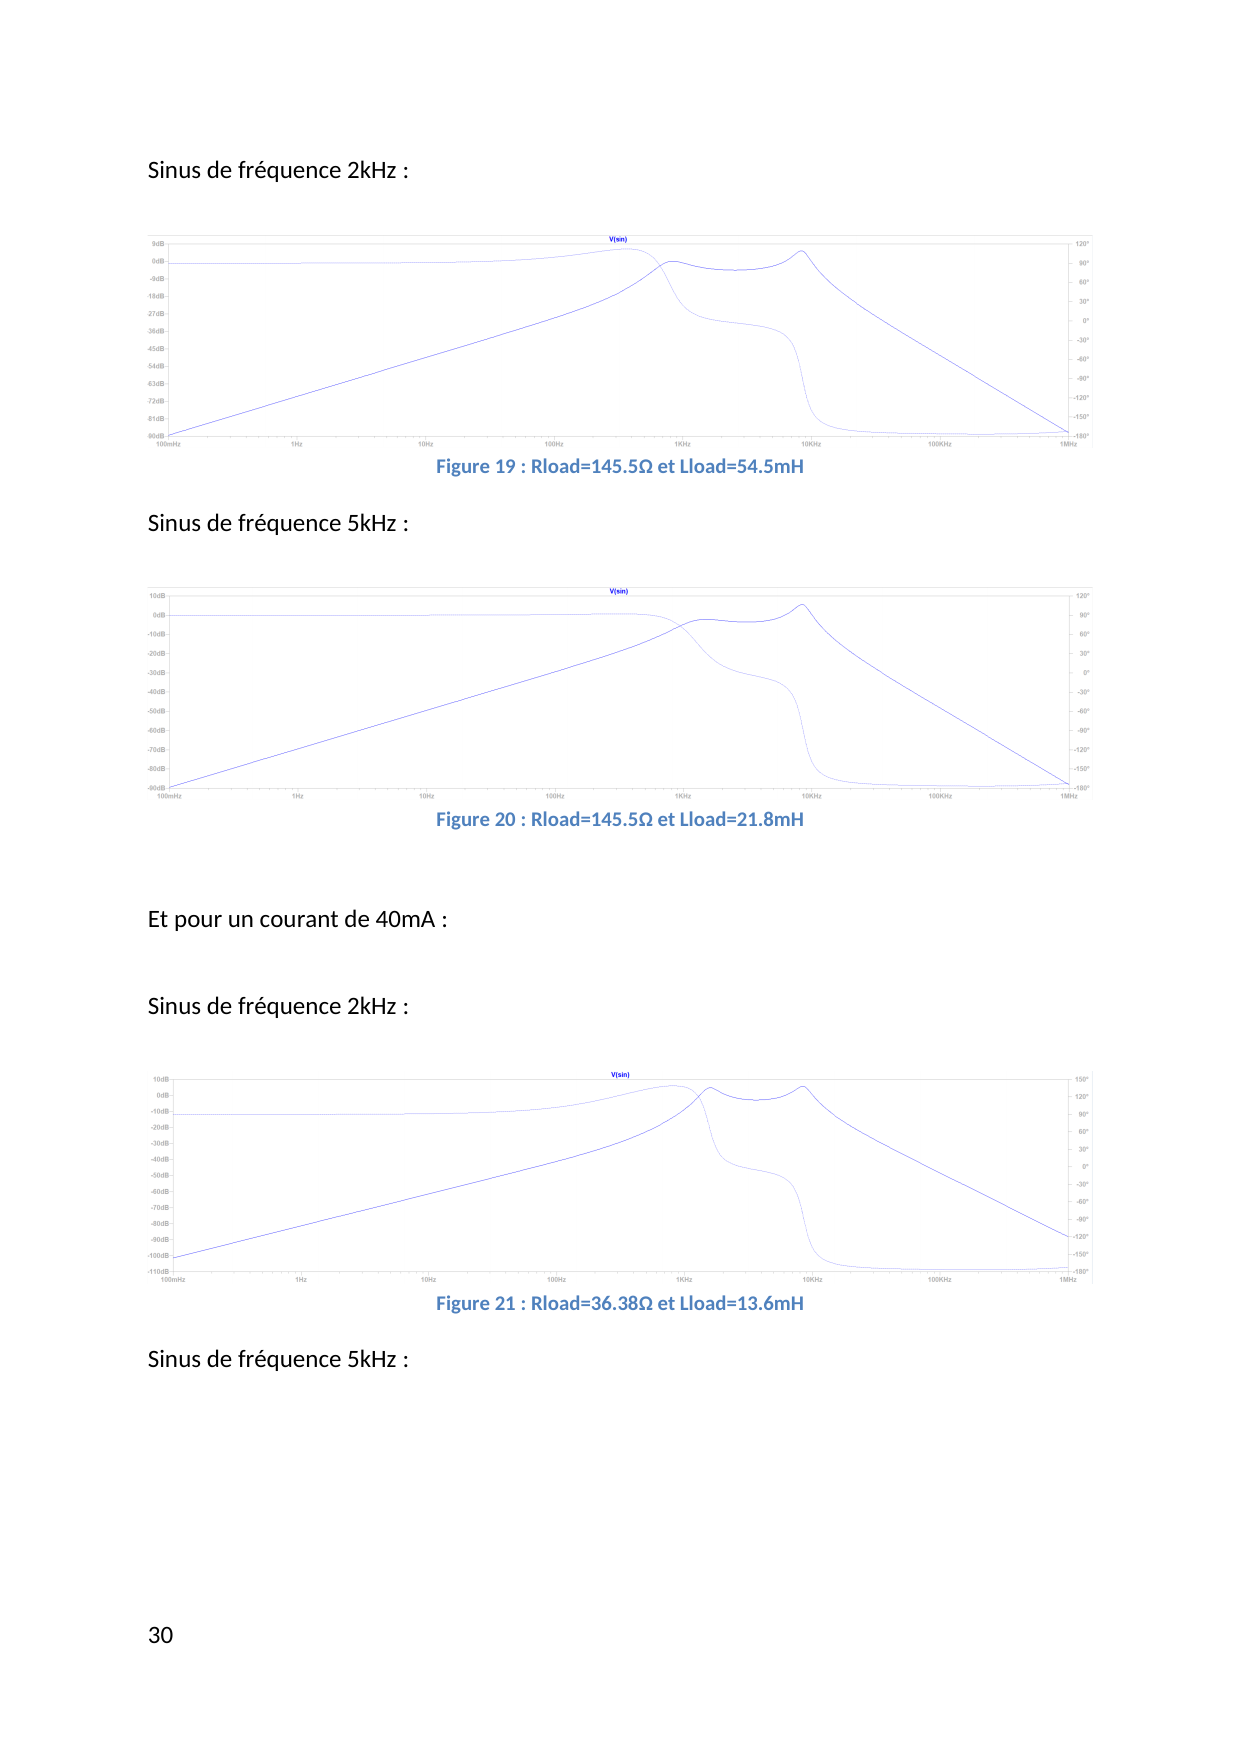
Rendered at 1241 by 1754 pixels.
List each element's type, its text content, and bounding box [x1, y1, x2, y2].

picture [147, 587, 1093, 800]
text Sinus de fréquence 2kHz : [148, 983, 1093, 1021]
text Figure : Rload=145.5Ω et Lload=21.8mH [148, 806, 1093, 831]
picture [147, 235, 1093, 448]
text Sinus de fréquence 2kHz : [148, 148, 1093, 185]
picture [147, 1071, 1093, 1284]
text Figure : Rload=145.5Ω et Lload=54.5mH [148, 454, 1093, 479]
text Sinus de fréquence 5kHz : [148, 500, 1093, 537]
text Et pour un courant de 40mA : [148, 896, 1093, 933]
text Figure : Rload=36.38Ω et Lload=13.6mH [148, 1290, 1093, 1315]
text Sinus de fréquence 5kHz : [148, 1336, 1093, 1373]
